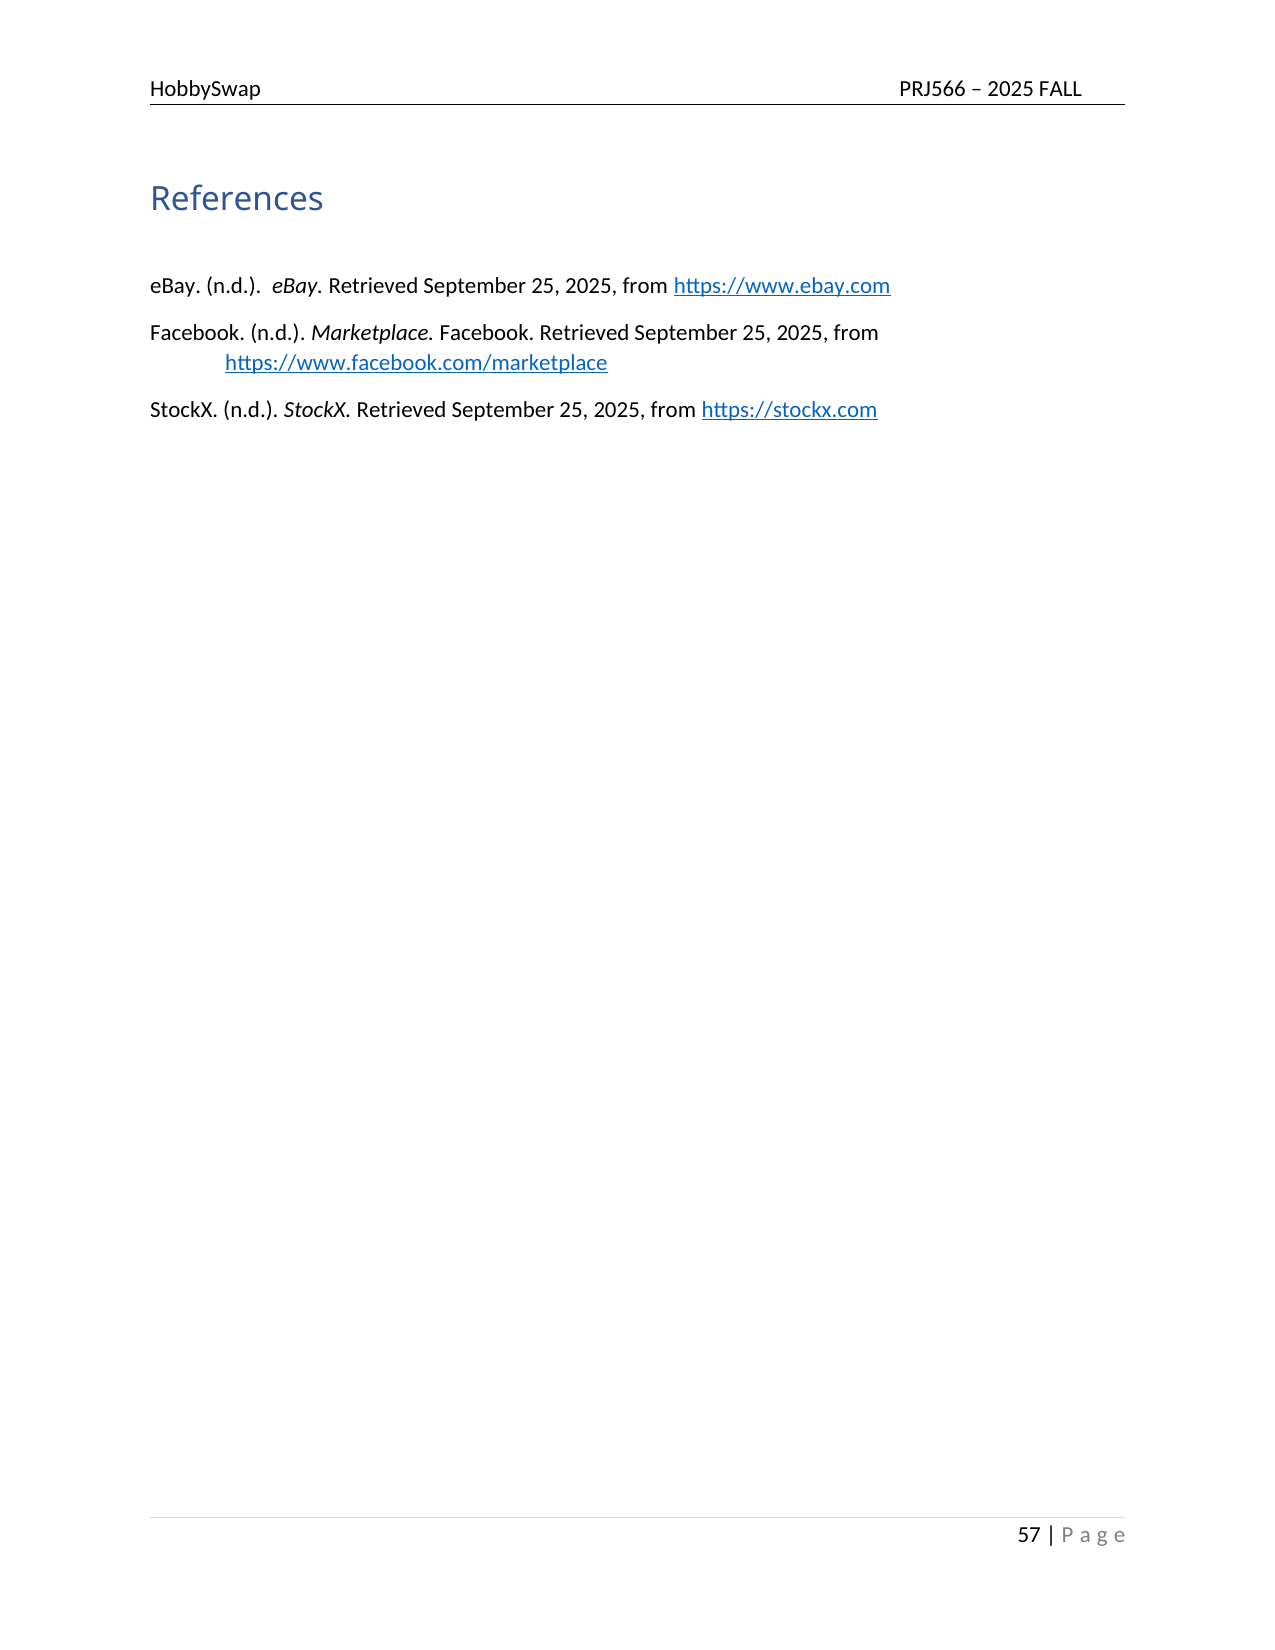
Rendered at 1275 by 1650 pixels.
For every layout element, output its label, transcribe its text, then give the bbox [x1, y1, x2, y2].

text eBay. (n.d.). eBay. Retrieved September 25, 2025, from https://www.ebay.com [150, 271, 1125, 299]
text StockX. (n.d.). StockX. Retrieved September 25, 2025, from https://stockx.com [150, 395, 1125, 423]
subtitle References [150, 175, 1125, 220]
text Facebook. (n.d.). Marketplace. Facebook. Retrieved September 25, 2025, from https://www.facebook.com/marketplace [150, 318, 1125, 376]
